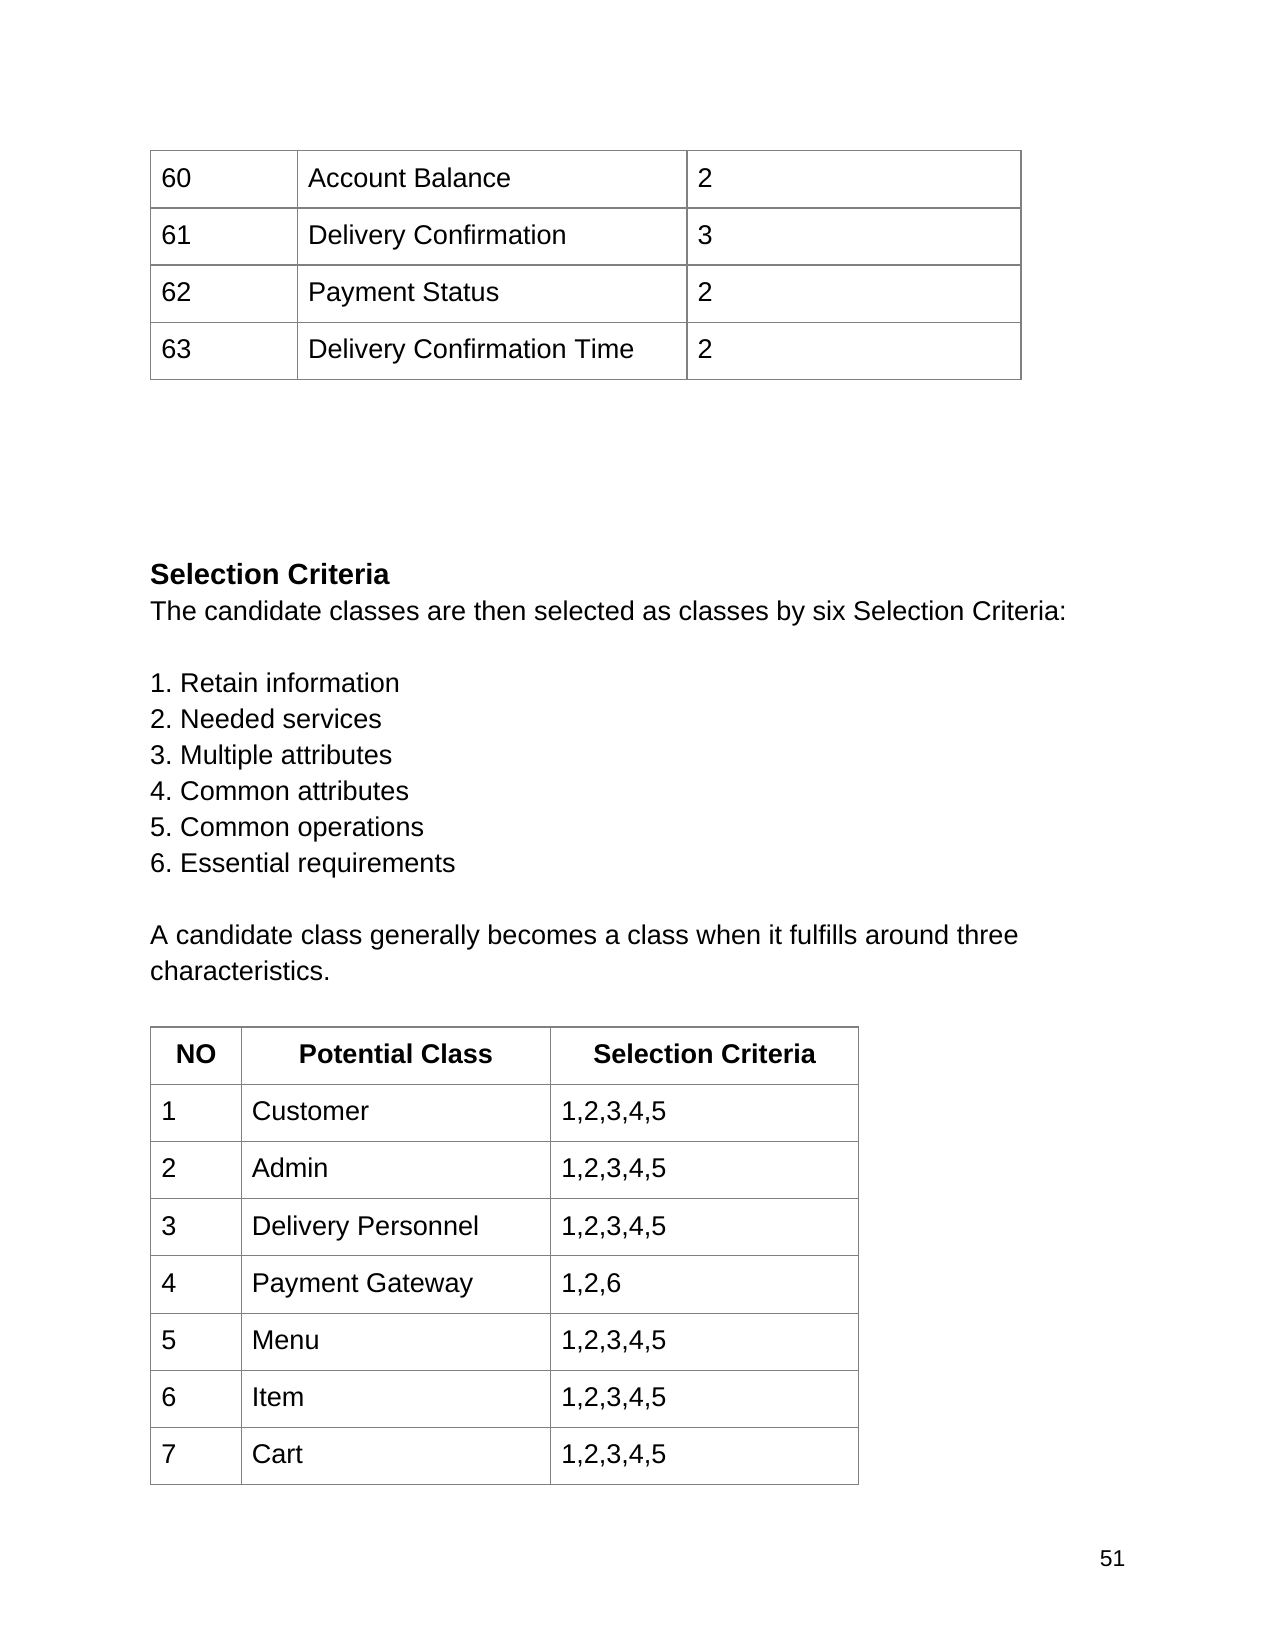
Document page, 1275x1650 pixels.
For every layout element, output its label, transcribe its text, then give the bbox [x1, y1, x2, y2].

table_cell Customer [242, 1085, 550, 1141]
table_cell 1 [151, 1085, 241, 1141]
table_cell 6 [151, 1371, 241, 1427]
table_cell Account Balance [298, 151, 686, 207]
table_cell 1,2,3,4,5 [551, 1142, 858, 1198]
text 2. Needed services [150, 703, 1125, 734]
table_header Potential Class [242, 1028, 550, 1084]
table_header Selection Criteria [551, 1028, 858, 1084]
table_cell 5 [151, 1314, 241, 1369]
text 6. Essential requirements [150, 847, 1125, 878]
table_header NO [151, 1028, 241, 1084]
table_cell 62 [151, 266, 297, 322]
table_cell 2 [151, 1142, 241, 1198]
table_cell Item [242, 1371, 550, 1427]
table_cell 3 [151, 1199, 241, 1255]
table_cell 1,2,3,4,5 [551, 1371, 858, 1427]
text A candidate class generally becomes a class when it fulfills around three characteristics. [150, 919, 1125, 986]
table_cell Payment Gateway [242, 1256, 550, 1312]
table_cell Delivery Confirmation Time [298, 323, 686, 379]
table_cell Payment Status [298, 266, 686, 322]
table_cell Delivery Confirmation [298, 209, 686, 264]
text The candidate classes are then selected as classes by six Selection Criteria: [150, 595, 1125, 626]
text 3. Multiple attributes [150, 739, 1125, 770]
table_cell 2 [688, 266, 1020, 322]
text Selection Criteria [150, 557, 1125, 590]
table_cell 1,2,3,4,5 [551, 1085, 858, 1141]
table_cell 1,2,3,4,5 [551, 1199, 858, 1255]
table_cell 1,2,3,4,5 [551, 1428, 858, 1484]
table_cell 63 [151, 323, 297, 379]
table_cell 3 [688, 209, 1020, 264]
table_cell Cart [242, 1428, 550, 1484]
table_cell 61 [151, 209, 297, 264]
table_cell 7 [151, 1428, 241, 1484]
text 5. Common operations [150, 811, 1125, 842]
table_cell 1,2,6 [551, 1256, 858, 1312]
table_cell 2 [688, 151, 1020, 207]
table_cell 1,2,3,4,5 [551, 1314, 858, 1369]
table_cell Admin [242, 1142, 550, 1198]
table_cell Delivery Personnel [242, 1199, 550, 1255]
text 1. Retain information [150, 667, 1125, 698]
table_cell Menu [242, 1314, 550, 1369]
table_cell 60 [151, 151, 297, 207]
table_cell 2 [688, 323, 1020, 379]
text 4. Common attributes [150, 775, 1125, 806]
table_cell 4 [151, 1256, 241, 1312]
